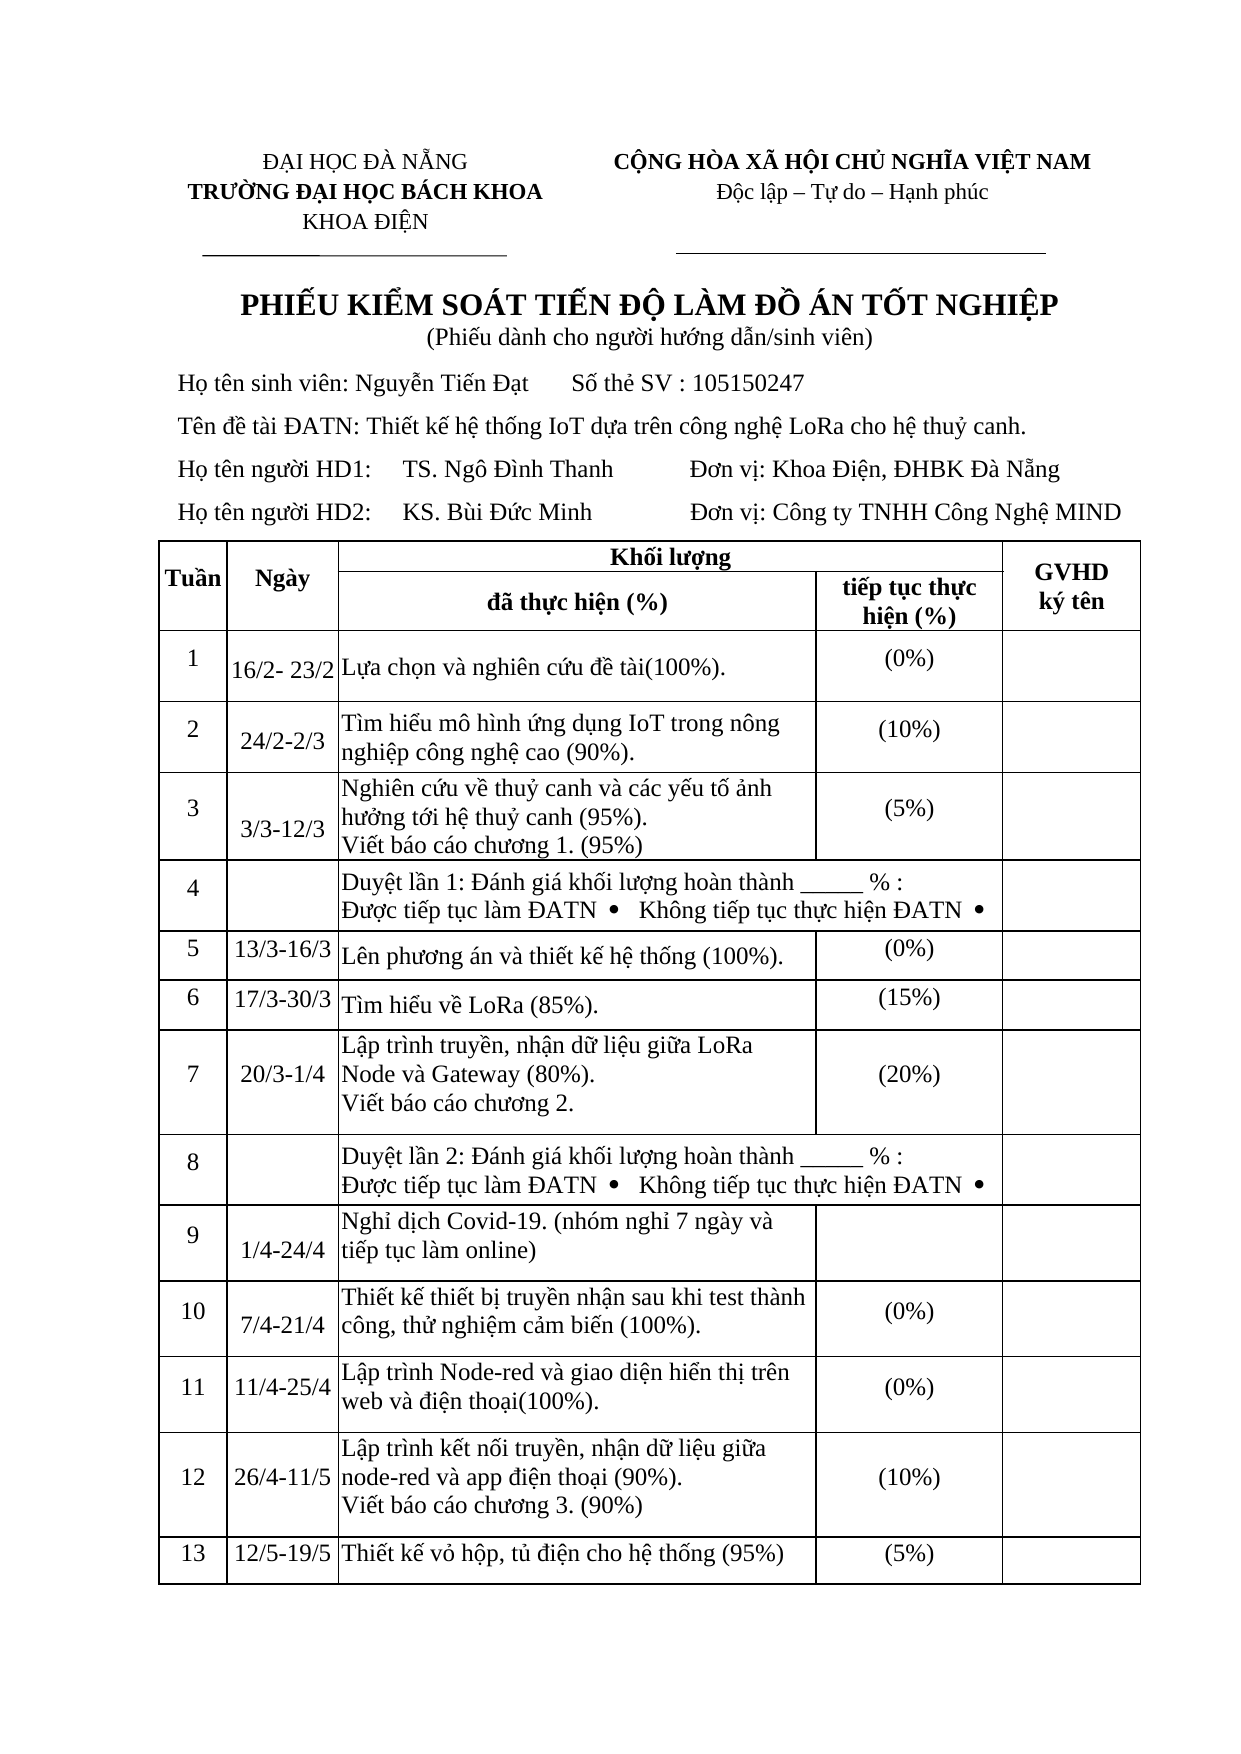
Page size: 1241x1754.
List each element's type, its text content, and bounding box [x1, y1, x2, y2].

table_cell Lập trình Node-red và giao diện hiển thị trên web và điện thoại(100%). [339, 1357, 815, 1432]
text Họ tên người HD1: TS. Ngô Đình Thanh Đơn vị: Khoa Điện, ĐHBK Đà Nẵng [177, 454, 1122, 483]
table_cell [1003, 861, 1140, 930]
table_cell Lựa chọn và nghiên cứu đề tài(100%). [339, 631, 815, 701]
table_cell 7/4-21/4 [228, 1282, 338, 1356]
table_cell 17/3-30/3 [228, 981, 338, 1029]
table_cell (10%) [817, 702, 1002, 771]
table_cell 6 [160, 981, 226, 1029]
table_cell (5%) [817, 773, 1002, 859]
text Họ tên người HD2: KS. Bùi Đức Minh Đơn vị: Công ty TNHH Công Nghệ MIND [177, 497, 1122, 526]
table_cell [817, 1206, 1002, 1280]
table_cell [1003, 1538, 1140, 1583]
table_cell 7 [160, 1031, 226, 1133]
table_cell (5%) [817, 1538, 1002, 1583]
table_cell [1003, 1206, 1140, 1280]
table_header Khối lượng [339, 542, 1002, 571]
table_cell (0%) [817, 932, 1002, 979]
table_cell [1003, 773, 1140, 859]
table_cell 2 [160, 702, 226, 771]
table_cell 12/5-19/5 [228, 1538, 338, 1583]
table_cell (15%) [817, 981, 1002, 1029]
table_cell Nghỉ dịch Covid-19. (nhóm nghỉ 7 ngày và tiếp tục làm online) [339, 1206, 815, 1280]
table_cell 24/2-2/3 [228, 702, 338, 771]
table_cell 26/4-11/5 [228, 1433, 338, 1536]
table_cell 16/2- 23/2 [228, 631, 338, 701]
table_cell 20/3-1/4 [228, 1031, 338, 1133]
table_cell Duyệt lần 1: Đánh giá khối lượng hoàn thành _____ % : Được tiếp tục làm ĐATN Không tiếp tục thực hiện ĐATN [339, 861, 1002, 930]
table_cell Thiết kế vỏ hộp, tủ điện cho hệ thống (95%) [339, 1538, 815, 1583]
table_cell 13/3-16/3 [228, 932, 338, 979]
table_cell Thiết kế thiết bị truyền nhận sau khi test thành công, thử nghiệm cảm biến (100%). [339, 1282, 815, 1356]
table_cell 5 [160, 932, 226, 979]
table_cell [228, 861, 338, 930]
table_cell Nghiên cứu về thuỷ canh và các yếu tố ảnh hưởng tới hệ thuỷ canh (95%). Viết báo cáo chương 1. (95%) [339, 773, 815, 859]
text Tên đề tài ĐATN: Thiết kế hệ thống IoT dựa trên công nghệ LoRa cho hệ thuỷ canh. [177, 411, 1122, 440]
table_cell [1003, 1135, 1140, 1204]
text PHIẾU KIỂM SOÁT TIẾN ĐỘ LÀM ĐỒ ÁN TỐT NGHIỆP [177, 287, 1122, 322]
table_cell 1/4-24/4 [228, 1206, 338, 1280]
text Họ tên sinh viên: Nguyễn Tiến Đạt Số thẻ SV : 105150247 [177, 368, 1122, 397]
table_cell [1003, 1031, 1140, 1133]
table_header Ngày [228, 542, 338, 630]
table_cell [1003, 932, 1140, 979]
table_cell 8 [160, 1135, 226, 1204]
table_cell 12 [160, 1433, 226, 1536]
table_cell 13 [160, 1538, 226, 1583]
table_cell đã thực hiện (%) [339, 572, 815, 630]
table_cell Tìm hiểu mô hình ứng dụng IoT trong nông nghiệp công nghệ cao (90%). [339, 702, 815, 771]
table_cell Lập trình kết nối truyền, nhận dữ liệu giữa node-red và app điện thoại (90%). Viết báo cáo chương 3. (90%) [339, 1433, 815, 1536]
table_cell [1003, 1357, 1140, 1432]
table_cell (0%) [817, 1282, 1002, 1356]
table_cell (0%) [817, 1357, 1002, 1432]
table_cell (20%) [817, 1031, 1002, 1133]
table_cell [1003, 631, 1140, 701]
table_cell Duyệt lần 2: Đánh giá khối lượng hoàn thành _____ % : Được tiếp tục làm ĐATN Không tiếp tục thực hiện ĐATN [339, 1135, 1002, 1204]
table_cell Lập trình truyền, nhận dữ liệu giữa LoRa Node và Gateway (80%). Viết báo cáo chương 2. [339, 1031, 815, 1133]
table_cell 11 [160, 1357, 226, 1432]
table_cell tiếp tục thực hiện (%) [817, 572, 1002, 630]
table_cell 10 [160, 1282, 226, 1356]
table_cell [1003, 1282, 1140, 1356]
table_cell 3 [160, 773, 226, 859]
table_cell Lên phương án và thiết kế hệ thống (100%). [339, 932, 815, 979]
text (Phiếu dành cho người hướng dẫn/sinh viên) [177, 322, 1122, 351]
table_cell [1003, 702, 1140, 771]
table_cell 1 [160, 631, 226, 701]
table_header Tuần [160, 542, 226, 630]
table_cell Tìm hiểu về LoRa (85%). [339, 981, 815, 1029]
table_header ĐẠI HỌC ĐÀ NẴNG TRƯỜNG ĐẠI HỌC BÁCH KHOA KHOA ĐIỆN [166, 148, 564, 274]
table_cell [1003, 1433, 1140, 1536]
table_cell 4 [160, 861, 226, 930]
table_cell (0%) [817, 631, 1002, 701]
table_header CỘNG HÒA XÃ HỘI CHỦ NGHĨA VIỆT NAM Độc lập – Tự do – Hạnh phúc [565, 148, 1140, 274]
table_cell 11/4-25/4 [228, 1357, 338, 1432]
table_header GVHD ký tên [1003, 542, 1140, 630]
table_cell [228, 1135, 338, 1204]
table_cell (10%) [817, 1433, 1002, 1536]
table_cell 3/3-12/3 [228, 773, 338, 859]
table_cell [1003, 981, 1140, 1029]
table_cell 9 [160, 1206, 226, 1280]
